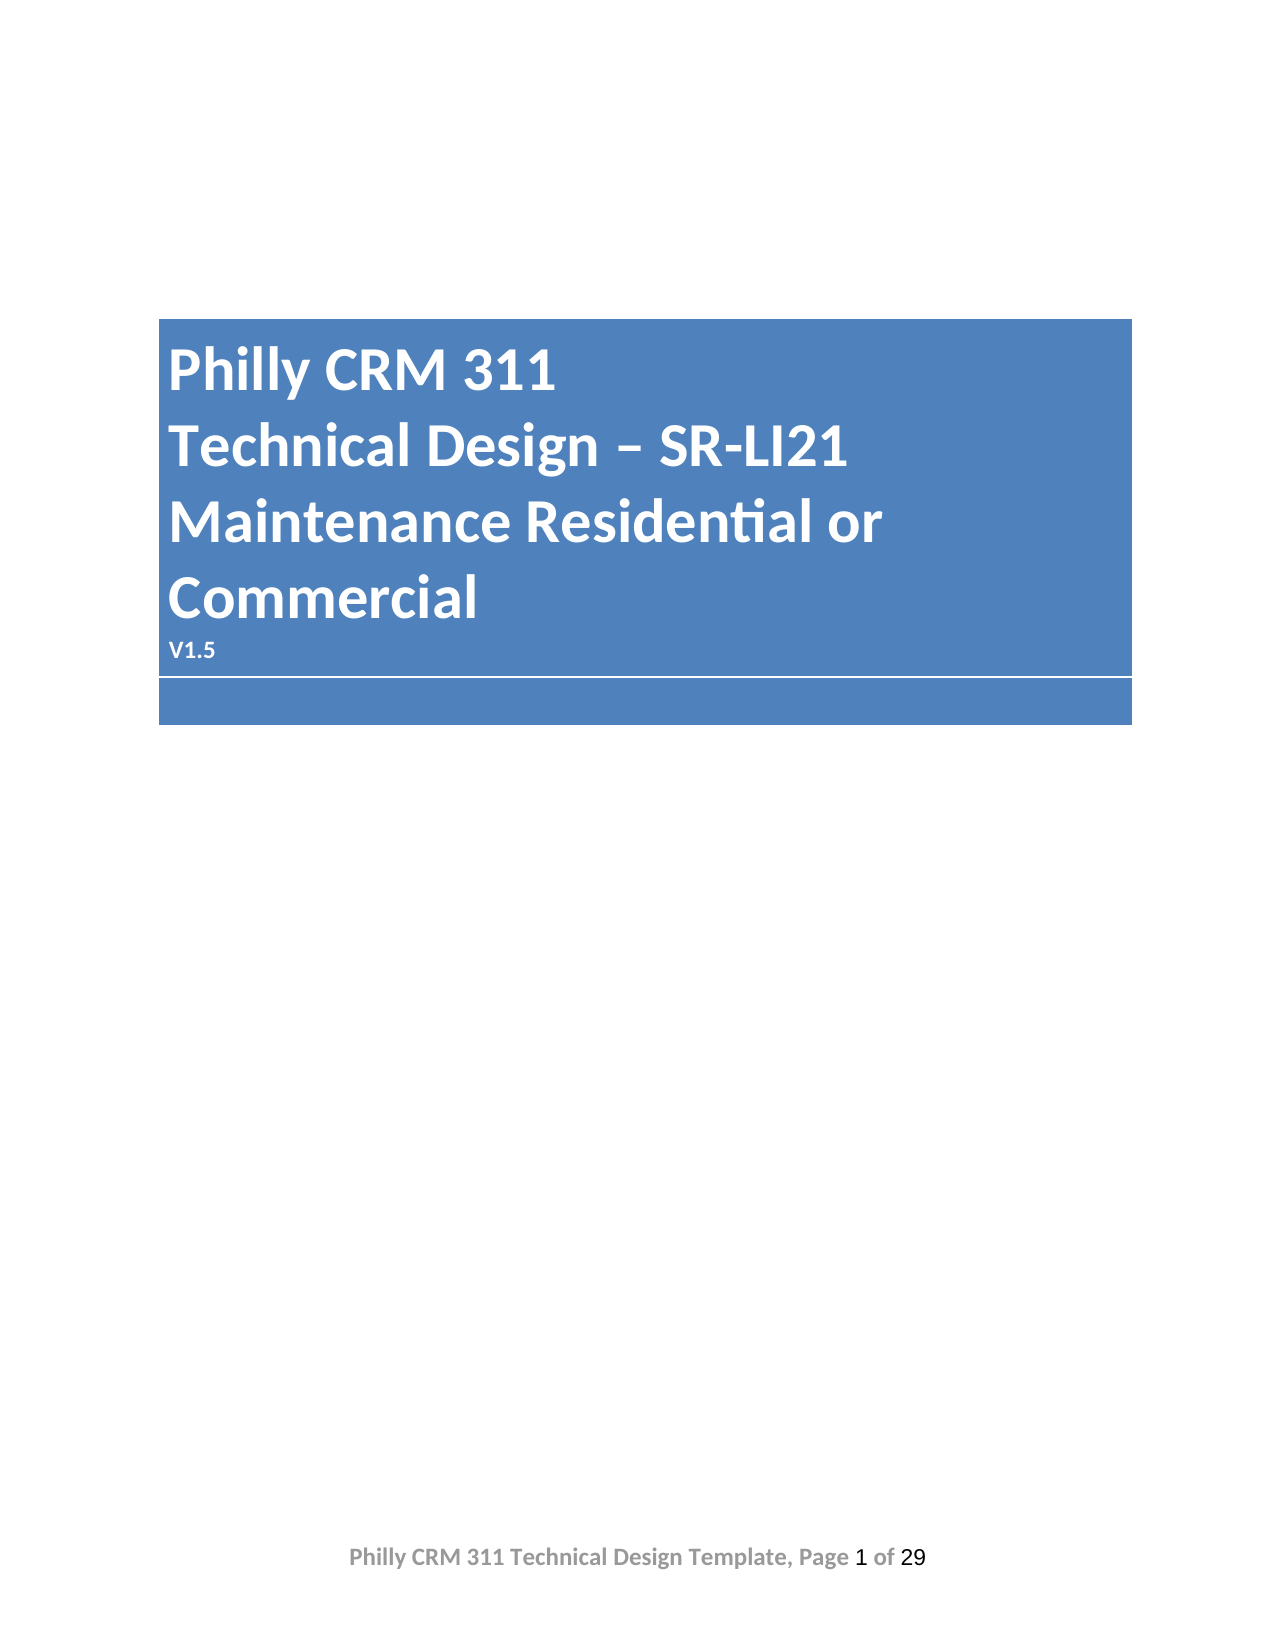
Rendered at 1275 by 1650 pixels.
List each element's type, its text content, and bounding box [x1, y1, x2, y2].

table_cell [159, 678, 1132, 725]
table_header Philly CRM 311 Technical Design – SR-LI21 Maintenance Residential or Commercial V1.5 [159, 319, 1132, 676]
